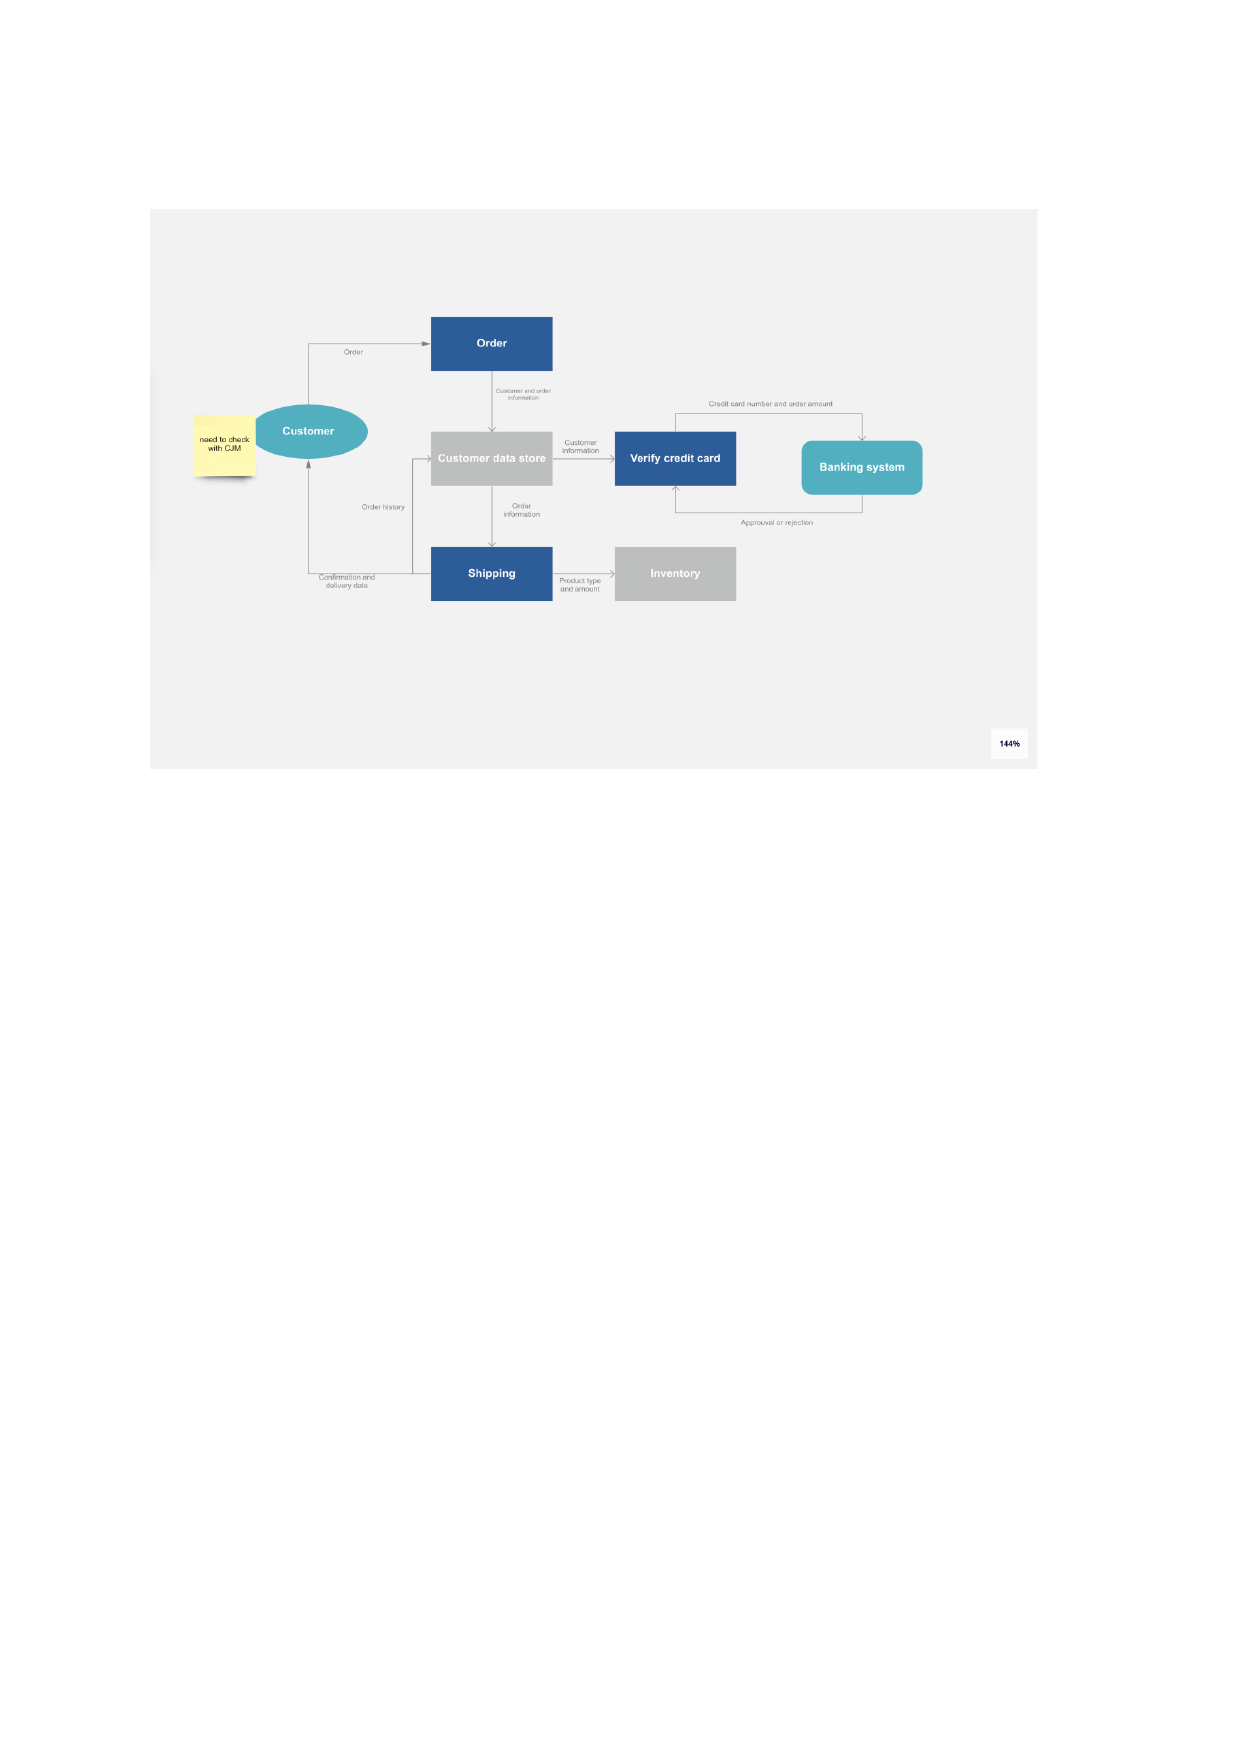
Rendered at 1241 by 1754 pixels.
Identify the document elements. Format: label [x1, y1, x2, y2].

picture [150, 209, 1038, 769]
